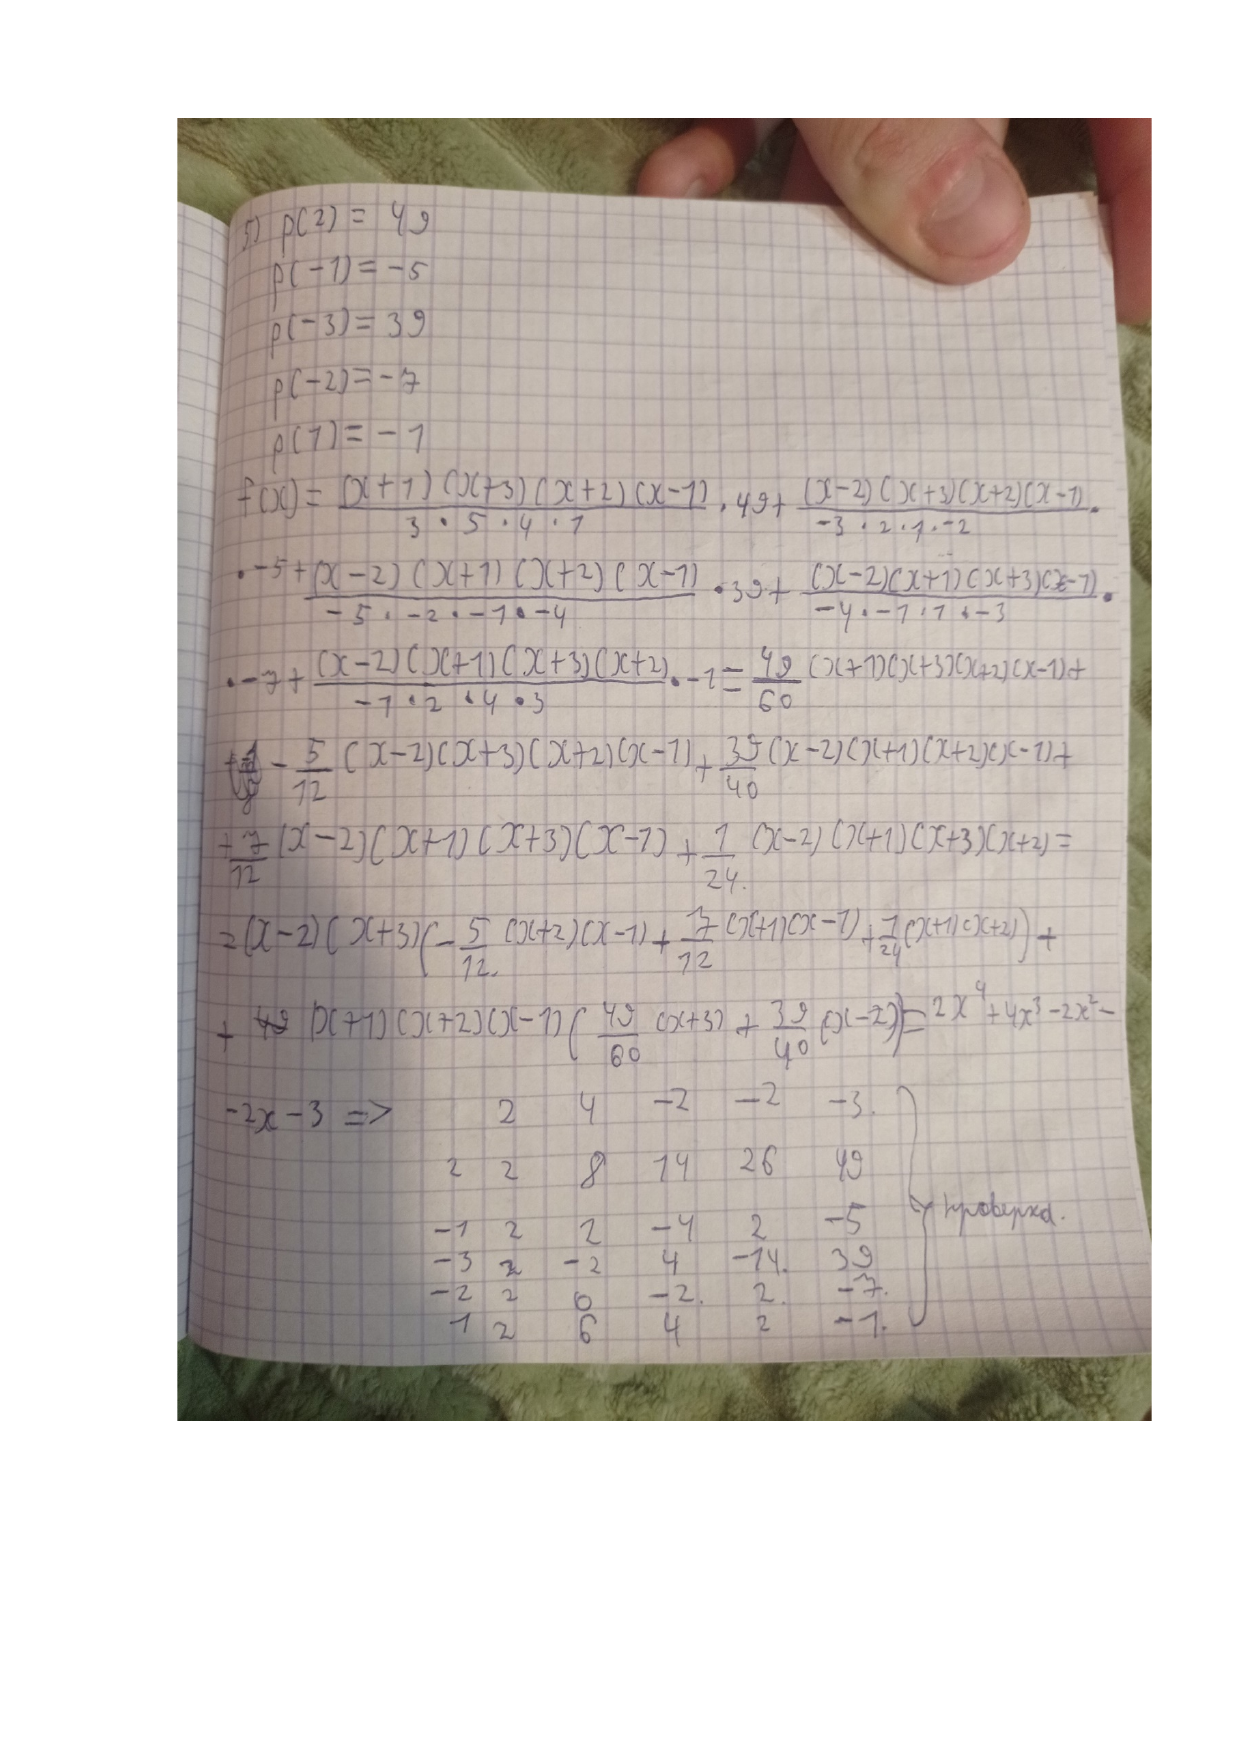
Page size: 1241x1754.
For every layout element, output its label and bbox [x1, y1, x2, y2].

picture [177, 118, 1152, 1421]
